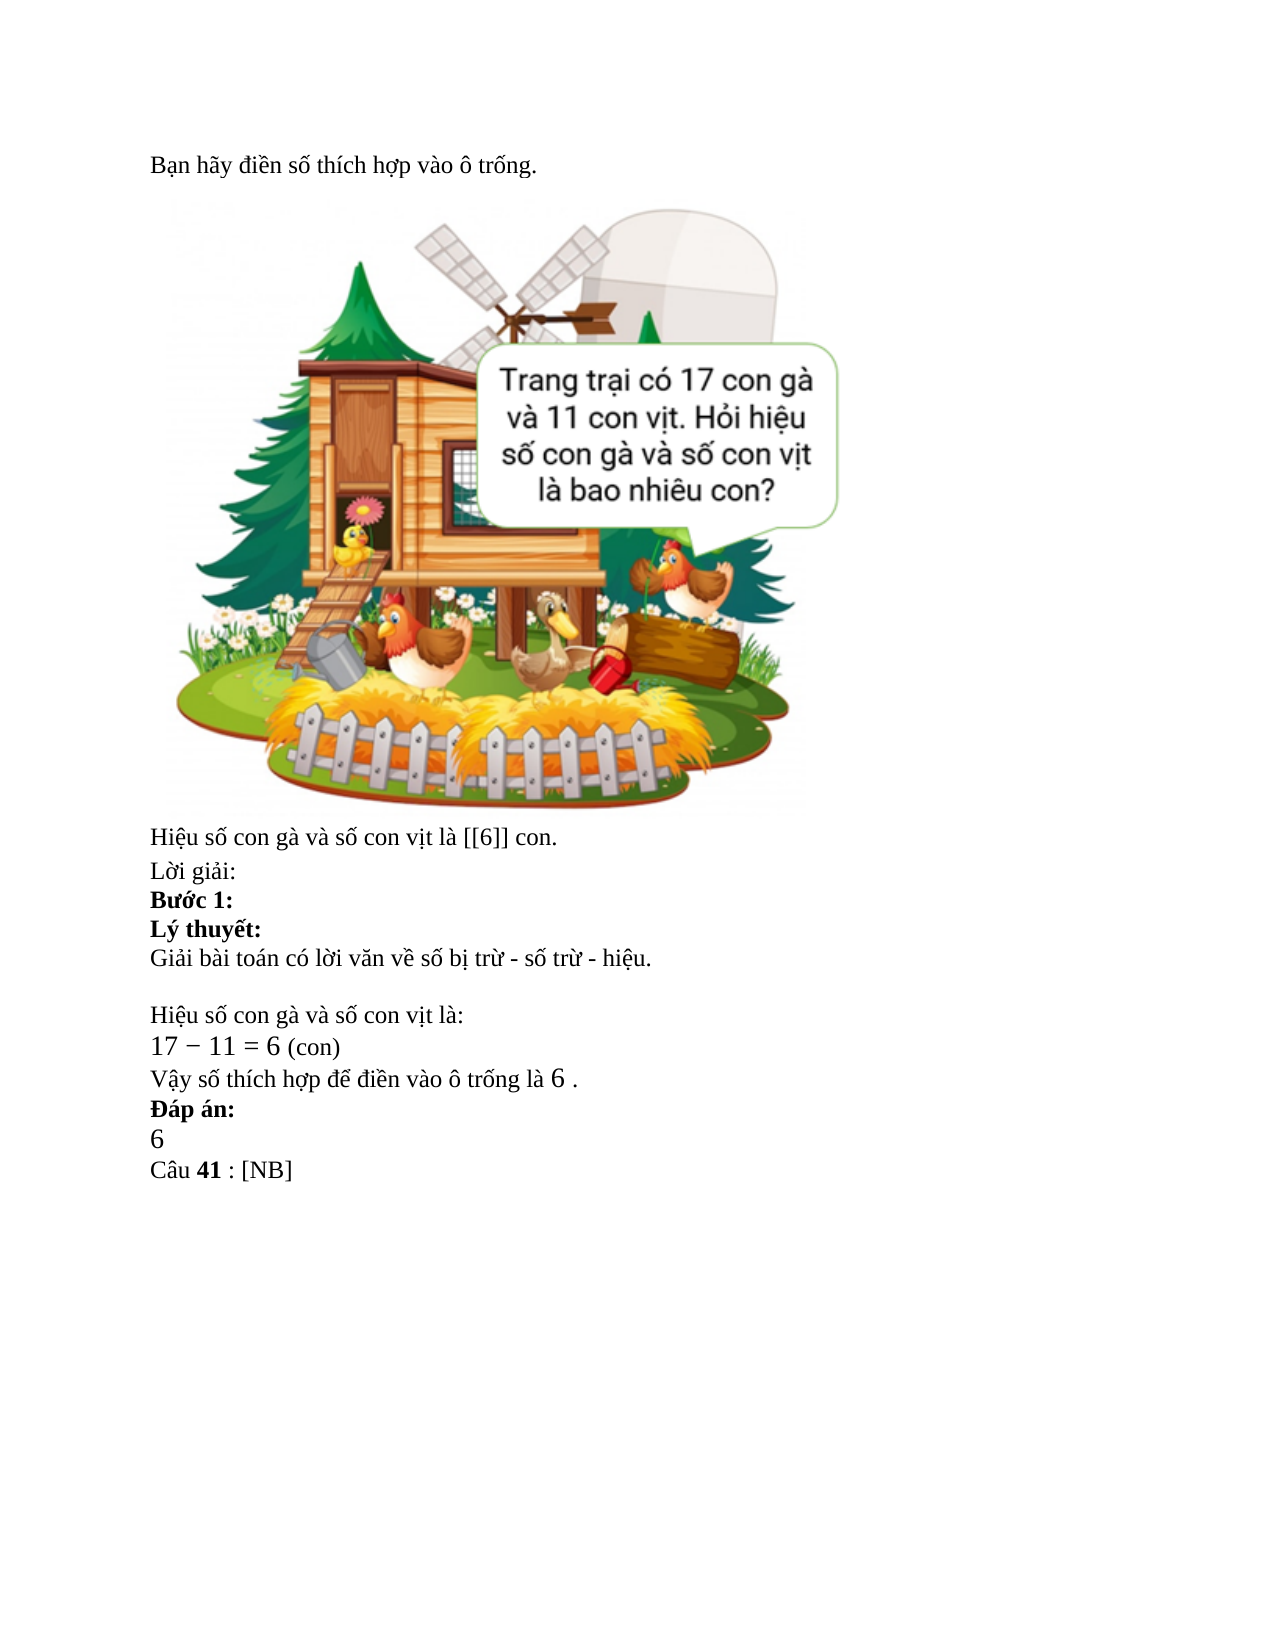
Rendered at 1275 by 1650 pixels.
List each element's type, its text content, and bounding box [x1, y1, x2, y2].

text Bước 1: [150, 885, 1125, 914]
text Lời giải: [150, 856, 1125, 885]
picture [150, 178, 852, 823]
text Lý thuyết: Giải bài toán có lời văn về số bị trừ - số trừ - hiệu. Hiệu số con gà và số con vịt là: 17 − 11 = 6 (con) Vậy số thích hợp để điền vào ô trống là 6 . Đáp án: 6 [150, 914, 1125, 1155]
text Câu 41 : [NB] [150, 1155, 1125, 1183]
